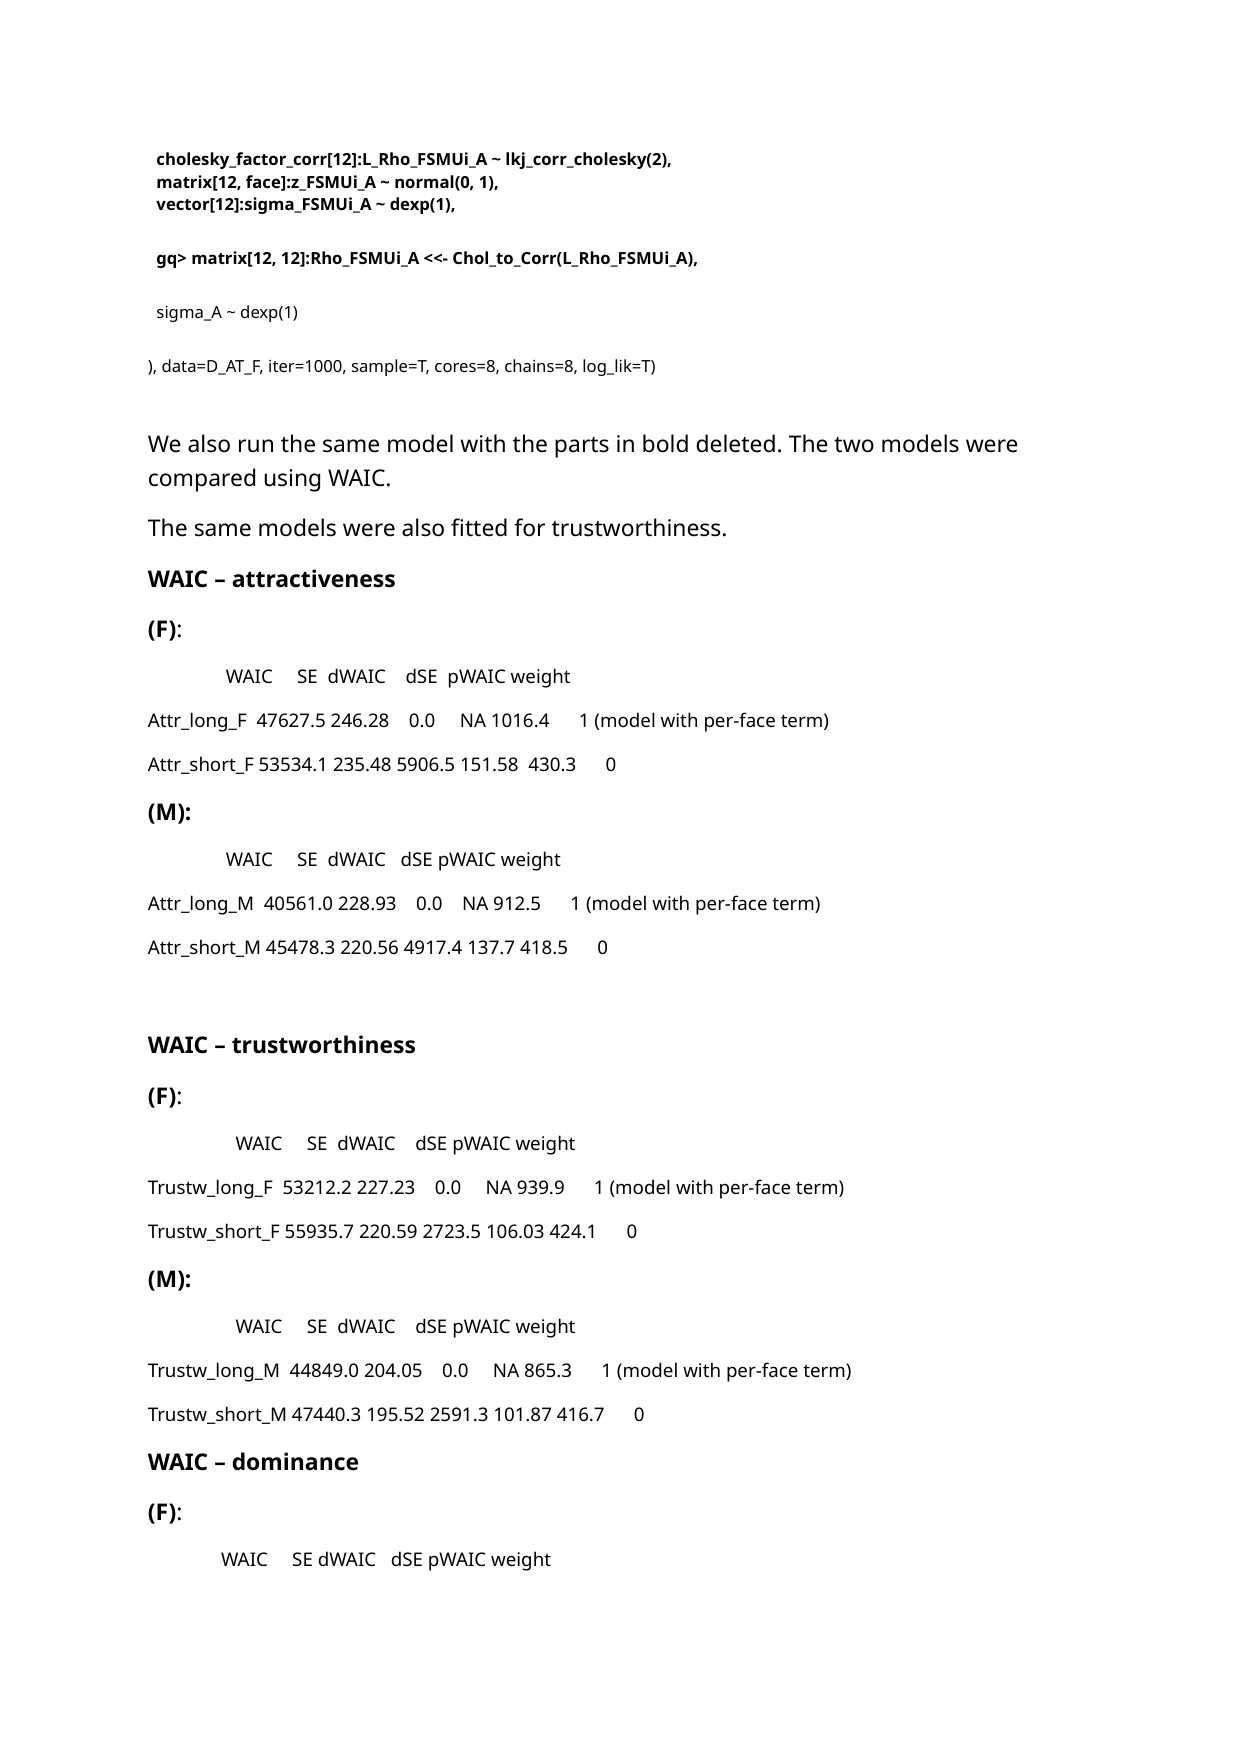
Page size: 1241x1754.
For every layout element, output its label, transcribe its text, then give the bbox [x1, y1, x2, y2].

text vector[12]:sigma_FSMUi_A ~ dexp(1), [148, 193, 1093, 216]
text WAIC SE dWAIC dSE pWAIC weight [148, 663, 1093, 689]
text WAIC SE dWAIC dSE pWAIC weight [148, 1130, 1093, 1156]
text WAIC SE dWAIC dSE pWAIC weight [148, 1313, 1093, 1338]
text (F): [148, 1496, 1093, 1527]
text Trustw_long_M 44849.0 204.05 0.0 NA 865.3 1 (model with per-face term) [148, 1357, 1093, 1383]
text sigma_A ~ dexp(1) [148, 301, 1093, 324]
text (M): [148, 796, 1093, 827]
text cholesky_factor_corr[12]:L_Rho_FSMUi_A ~ lkj_corr_cholesky(2), [148, 148, 1093, 170]
text (M): [148, 1263, 1093, 1294]
text Attr_long_M 40561.0 228.93 0.0 NA 912.5 1 (model with per-face term) [148, 891, 1093, 916]
text The same models were also fitted for trustworthiness. [148, 512, 1093, 543]
text WAIC – trustworthiness [148, 1029, 1093, 1061]
text matrix[12, face]:z_FSMUi_A ~ normal(0, 1), [148, 170, 1093, 193]
text WAIC – dominance [148, 1446, 1093, 1477]
text Trustw_long_F 53212.2 227.23 0.0 NA 939.9 1 (model with per-face term) [148, 1174, 1093, 1200]
text Attr_short_F 53534.1 235.48 5906.5 151.58 430.3 0 [148, 752, 1093, 777]
text ), data=D_AT_F, iter=1000, sample=T, cores=8, chains=8, log_lik=T) [148, 355, 1093, 378]
text WAIC SE dWAIC dSE pWAIC weight [148, 1546, 1093, 1572]
text We also run the same model with the parts in bold deleted. The two models were compared using WAIC. [148, 428, 1093, 493]
text (F): [148, 1080, 1093, 1111]
text Trustw_short_F 55935.7 220.59 2723.5 106.03 424.1 0 [148, 1218, 1093, 1244]
text Trustw_short_M 47440.3 195.52 2591.3 101.87 416.7 0 [148, 1401, 1093, 1427]
text WAIC SE dWAIC dSE pWAIC weight [148, 846, 1093, 872]
text gq> matrix[12, 12]:Rho_FSMUi_A <<- Chol_to_Corr(L_Rho_FSMUi_A), [148, 247, 1093, 270]
text Attr_long_F 47627.5 246.28 0.0 NA 1016.4 1 (model with per-face term) [148, 708, 1093, 733]
text Attr_short_M 45478.3 220.56 4917.4 137.7 418.5 0 [148, 935, 1093, 960]
text WAIC – attractiveness [148, 563, 1093, 594]
text (F): [148, 613, 1093, 644]
